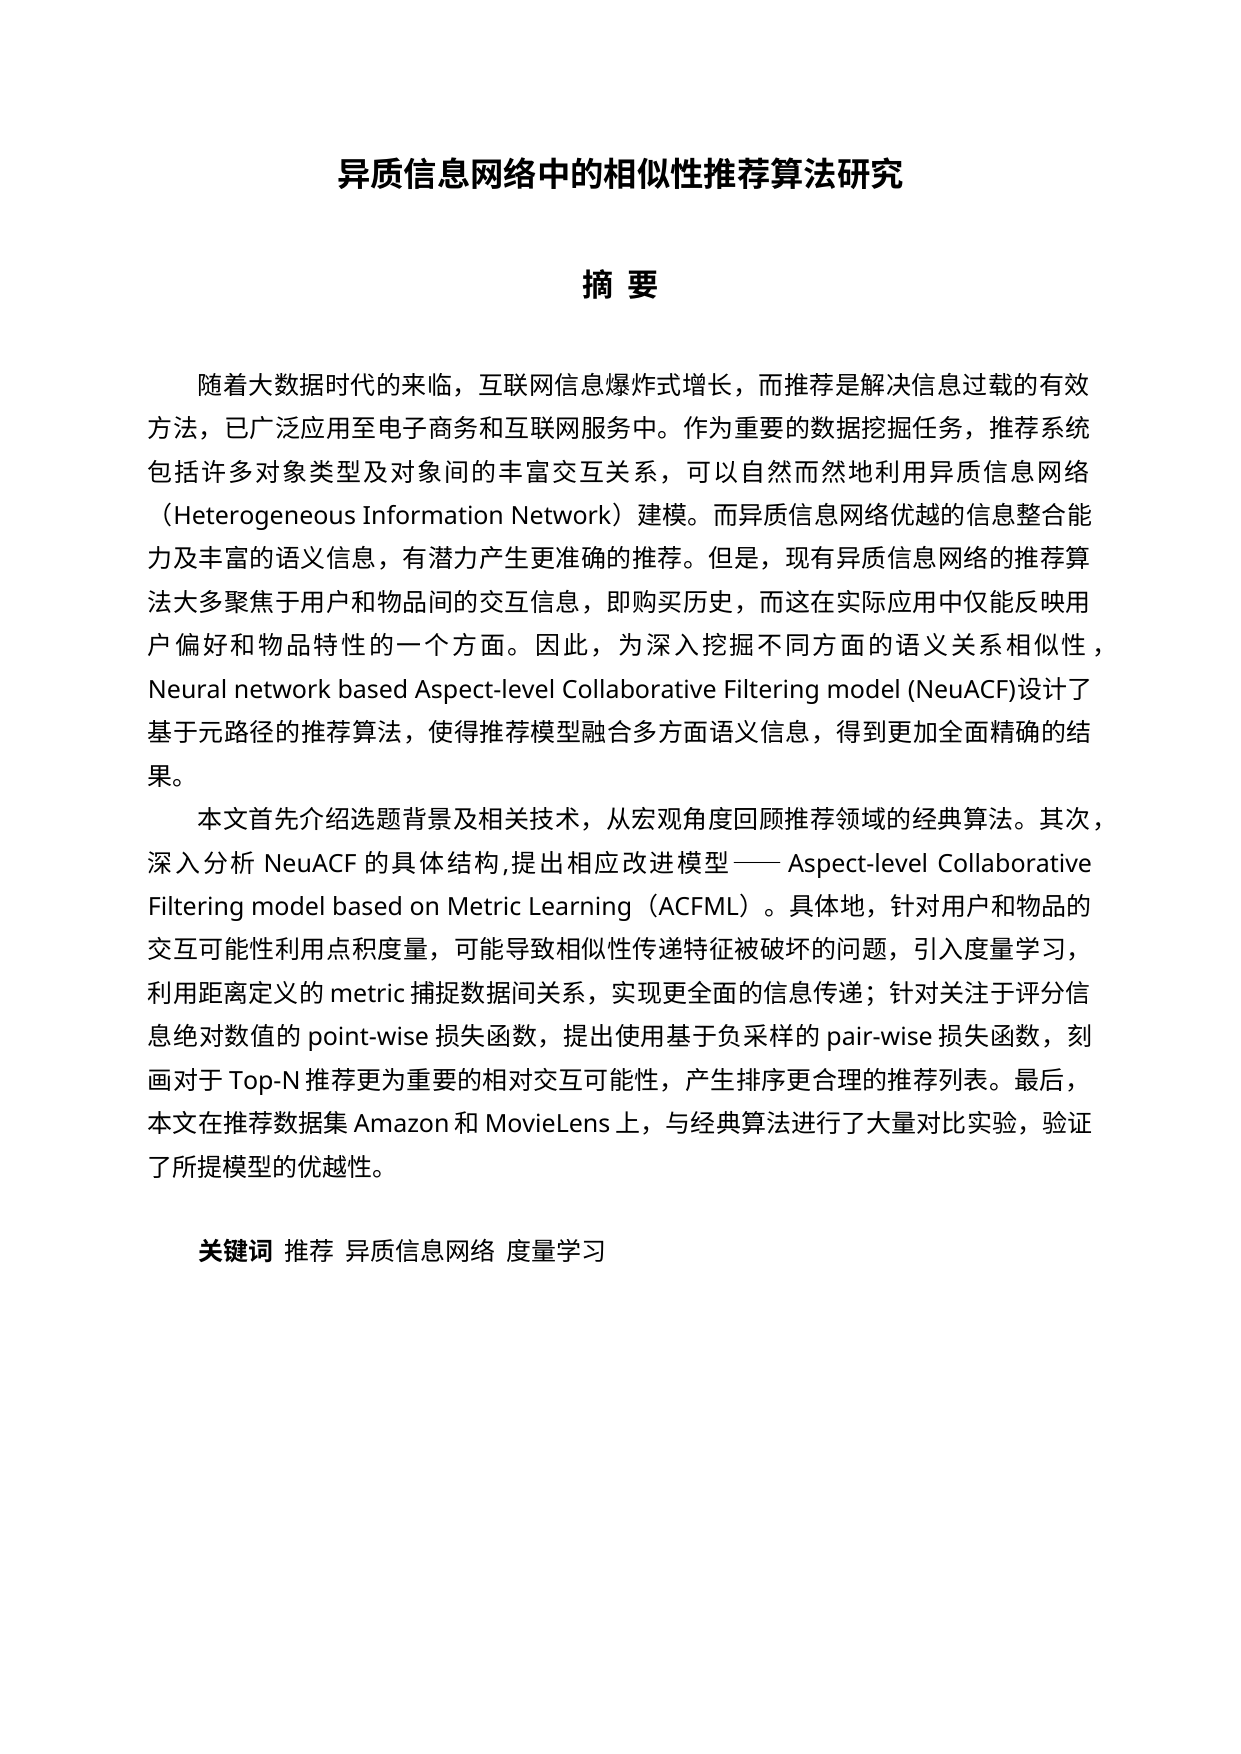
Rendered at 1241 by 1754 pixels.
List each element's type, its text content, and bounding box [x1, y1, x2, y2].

text 本文首先介绍选题背景及相关技术，从宏观角度回顾推荐领域的经典算法。其次，深入分析NeuACF的具体结构,提出相应改进模型——Aspect-level Collaborative Filtering model based on Metric Learning（ACFML）。具体地，针对用户和物品的交互可能性利用点积度量，可能导致相似性传递特征被破坏的问题，引入度量学习，利用距离定义的metric捕捉数据间关系，实现更全面的信息传递；针对关注于评分信息绝对数值的point-wise损失函数，提出使用基于负采样的pair-wise损失函数，刻画对于Top-N推荐更为重要的相对交互可能性，产生排序更合理的推荐列表。最后，本文在推荐数据集Amazon和MovieLens上，与经典算法进行了大量对比实验，验证了所提模型的优越性。 [148, 799, 1092, 1183]
text 异质信息网络中的相似性推荐算法研究 [148, 148, 1092, 196]
text 随着大数据时代的来临，互联网信息爆炸式增长，而推荐是解决信息过载的有效方法，已广泛应用至电子商务和互联网服务中。作为重要的数据挖掘任务，推荐系统包括许多对象类型及对象间的丰富交互关系，可以自然而然地利用异质信息网络（Heterogeneous Information Network）建模。而异质信息网络优越的信息整合能力及丰富的语义信息，有潜力产生更准确的推荐。但是，现有异质信息网络的推荐算法大多聚焦于用户和物品间的交互信息，即购买历史，而这在实际应用中仅能反映用户偏好和物品特性的一个方面。因此，为深入挖掘不同方面的语义关系相似性，Neural network based Aspect-level Collaborative Filtering model (NeuACF)设计了基于元路径的推荐算法，使得推荐模型融合多方面语义信息，得到更加全面精确的结果。 [148, 365, 1092, 792]
text 关键词 推荐 异质信息网络 度量学习 [148, 1231, 1092, 1268]
text 摘 要 [148, 260, 1092, 305]
